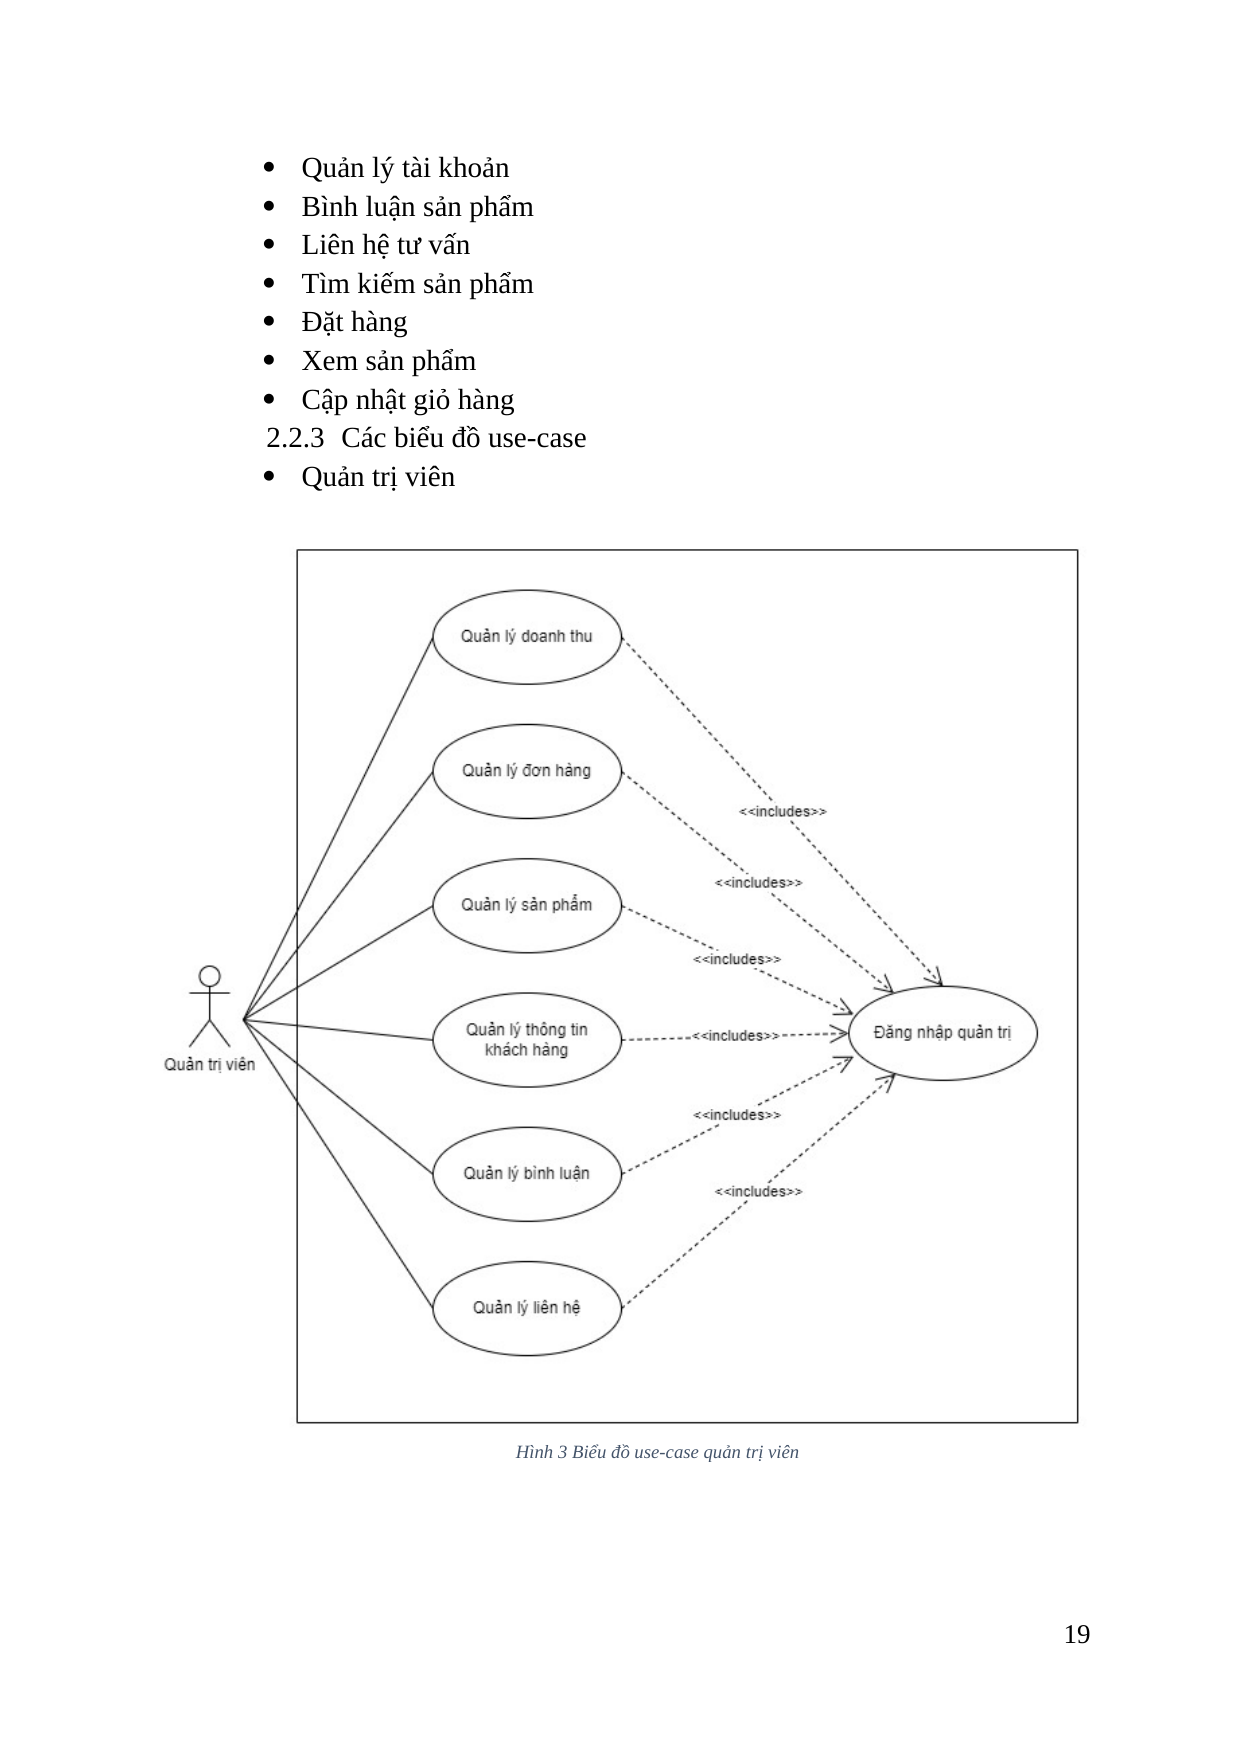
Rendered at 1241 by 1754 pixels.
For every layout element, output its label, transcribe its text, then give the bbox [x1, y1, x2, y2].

list Cập nhật giỏ hàng [264, 382, 1090, 416]
list Đặt hàng [264, 304, 1090, 338]
picture [150, 536, 1092, 1437]
list Quản trị viên [264, 459, 1090, 493]
list Tìm kiếm sản phẩm [264, 266, 1090, 299]
list Quản lý tài khoản [264, 150, 1090, 184]
list Các biểu đồ use-case [266, 421, 1090, 454]
list Bình luận sản phẩm [264, 189, 1090, 222]
text Hình 3 Biểu đồ use-case quản trị viên [150, 1441, 1090, 1462]
list Xem sản phẩm [264, 343, 1090, 377]
list Liên hệ tư vấn [264, 227, 1090, 261]
